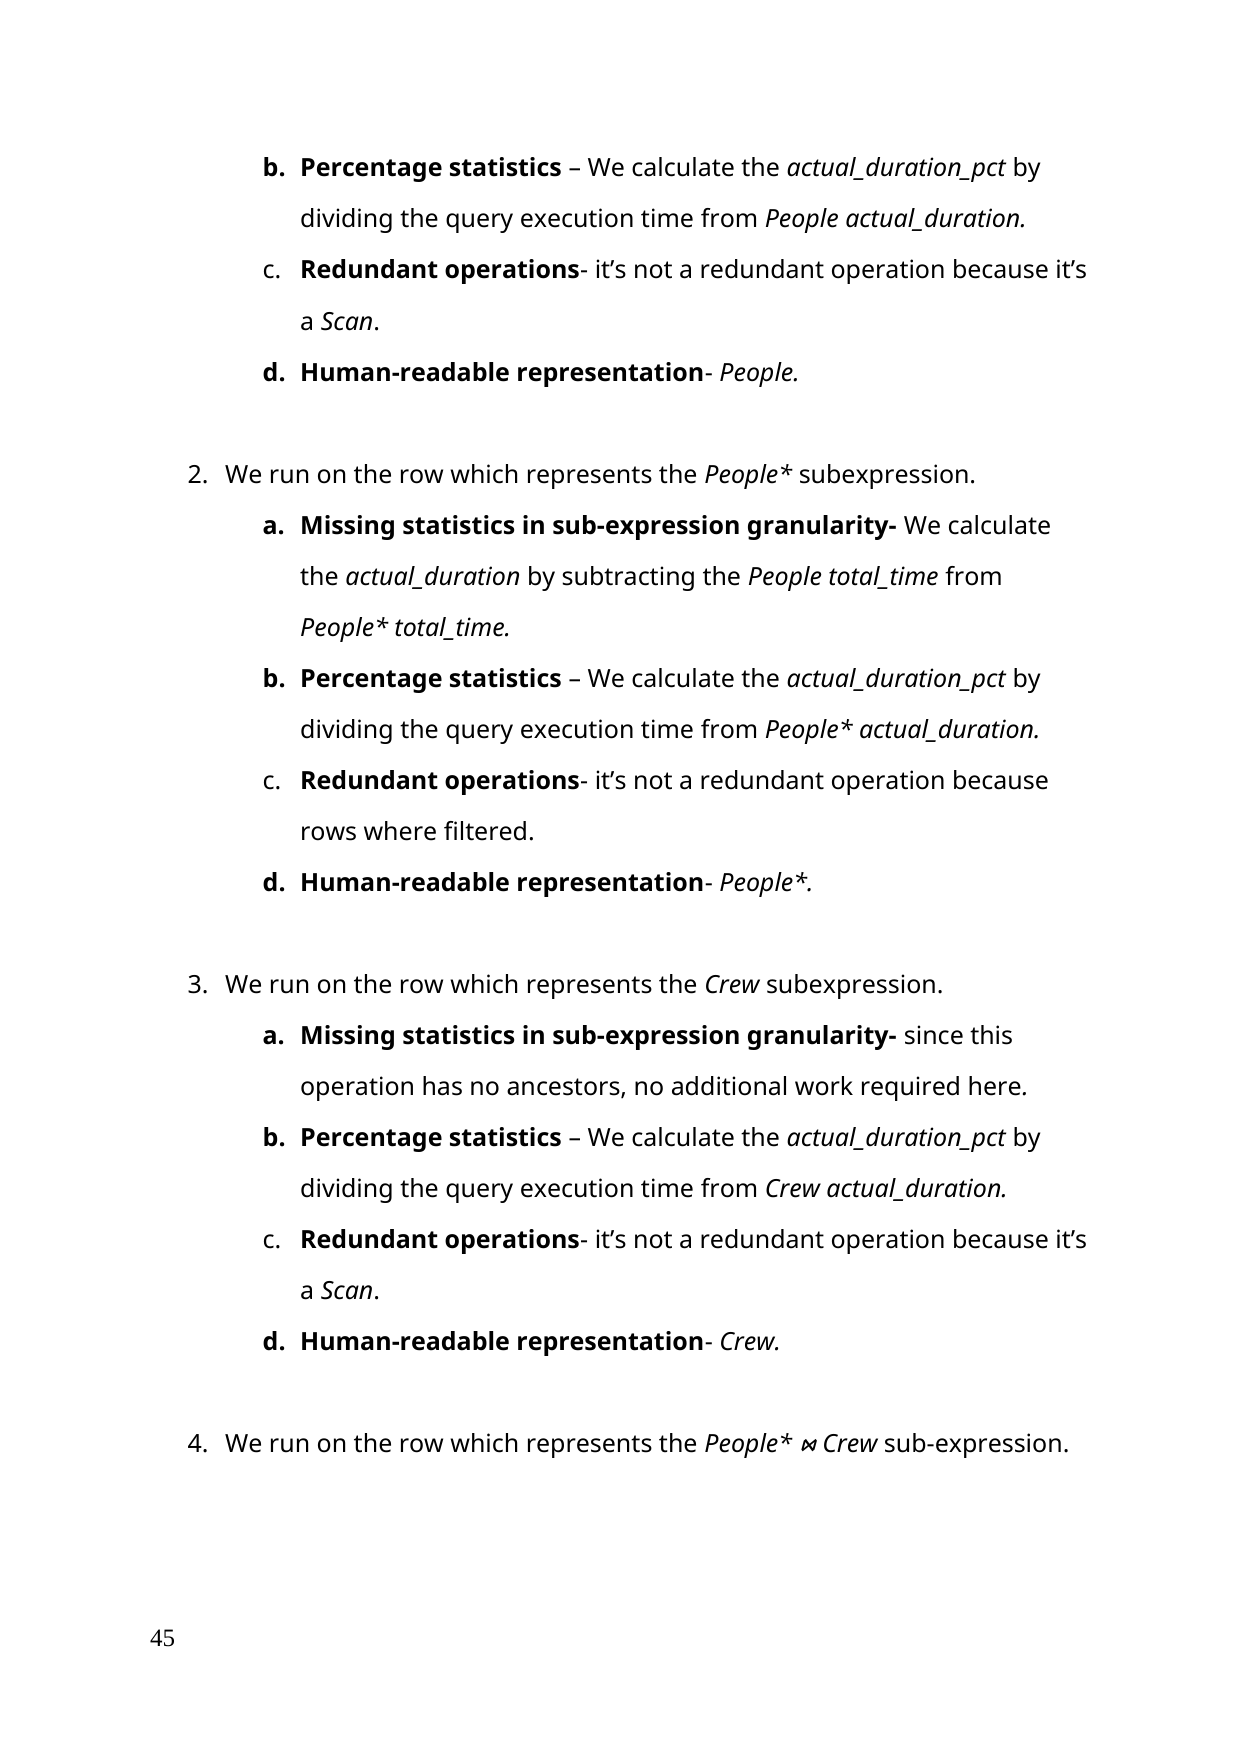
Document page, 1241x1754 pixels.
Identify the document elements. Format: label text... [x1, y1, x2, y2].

list We run on the row which represents the People* ⋈ Crew sub-expression. [187, 1426, 1090, 1460]
list Redundant operations- it’s not a redundant operation because rows where filtered. [262, 762, 1090, 848]
list Human-readable representation- People. [262, 354, 1090, 439]
list Percentage statistics – We calculate the actual_duration_pct by dividing the query execution time from People* actual_duration. [262, 660, 1090, 746]
list We run on the row which represents the People* subexpression. [187, 456, 1090, 490]
list Missing statistics in sub-expression granularity- We calculate the actual_duration by subtracting the People total_time from People* total_time. [262, 507, 1090, 643]
list Missing statistics in sub-expression granularity- since this operation has no ancestors, no additional work required here. [262, 1018, 1090, 1103]
list We run on the row which represents the Crew subexpression. [187, 967, 1090, 1001]
list Redundant operations- it’s not a redundant operation because it’s a Scan. [262, 252, 1090, 337]
list Redundant operations- it’s not a redundant operation because it’s a Scan. [262, 1222, 1090, 1307]
list Human-readable representation- People*. [262, 864, 1090, 950]
list Percentage statistics – We calculate the actual_duration_pct by dividing the query execution time from Crew actual_duration. [262, 1120, 1090, 1205]
list Human-readable representation- Crew. [262, 1324, 1090, 1409]
list Percentage statistics – We calculate the actual_duration_pct by dividing the query execution time from People actual_duration. [262, 150, 1090, 235]
